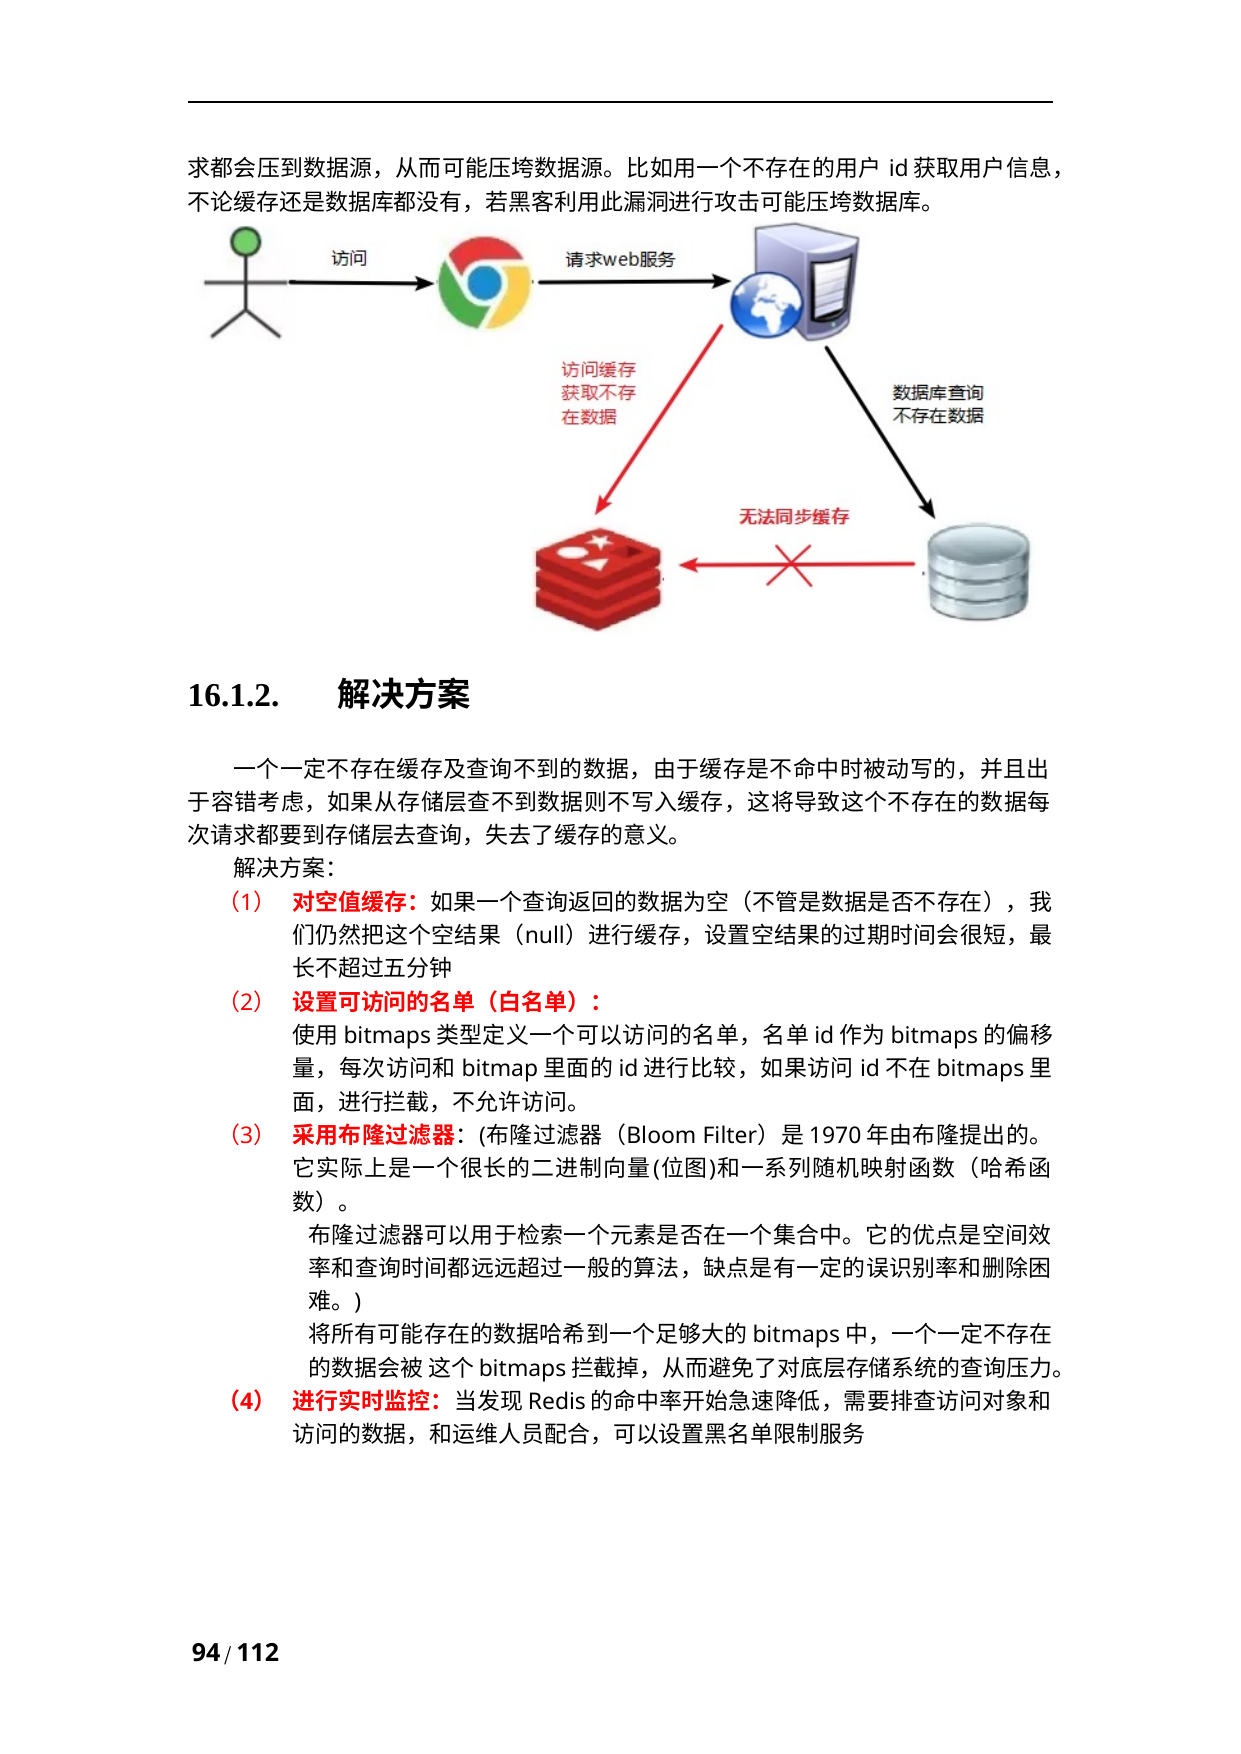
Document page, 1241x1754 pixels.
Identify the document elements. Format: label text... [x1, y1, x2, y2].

list 将所有可能存在的数据哈希到一个足够大的bitmaps中，一个一定不存在的数据会被 这个bitmaps拦截掉，从而避免了对底层存储系统的查询压力。 [308, 1316, 1053, 1383]
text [187, 150, 1053, 216]
list 进行实时监控：当发现Redis的命中率开始急速降低，需要排查访问对象和访问的数据，和运维人员配合，可以设置黑名单限制服务 [217, 1383, 1053, 1449]
list 采用布隆过滤器：(布隆过滤器（Bloom Filter）是1970年由布隆提出的。它实际上是一个很长的二进制向量(位图)和一系列随机映射函数（哈希函数）。 [217, 1117, 1053, 1217]
list 布隆过滤器可以用于检索一个元素是否在一个集合中。它的优点是空间效率和查询时间都远远超过一般的算法，缺点是有一定的误识别率和删除困难。) [308, 1217, 1053, 1316]
list 对空值缓存：如果一个查询返回的数据为空（不管是数据是否不存在），我们仍然把这个空结果（null）进行缓存，设置空结果的过期时间会很短，最长不超过五分钟 [217, 883, 1053, 983]
text 解决方案： [187, 850, 1053, 883]
picture [187, 216, 1053, 637]
text 一个一定不存在缓存及查询不到的数据，由于缓存是不命中时被动写的，并且出于容错考虑，如果从存储层查不到数据则不写入缓存，这将导致这个不存在的数据每次请求都要到存储层去查询，失去了缓存的意义。 [187, 751, 1053, 850]
list 设置可访问的名单（白名单）： [217, 983, 1053, 1017]
list 解决方案 [187, 668, 1053, 716]
list 使用bitmaps类型定义一个可以访问的名单，名单id作为bitmaps的偏移量，每次访问和bitmap里面的id进行比较，如果访问id不在bitmaps里面，进行拦截，不允许访问。 [292, 1017, 1053, 1117]
